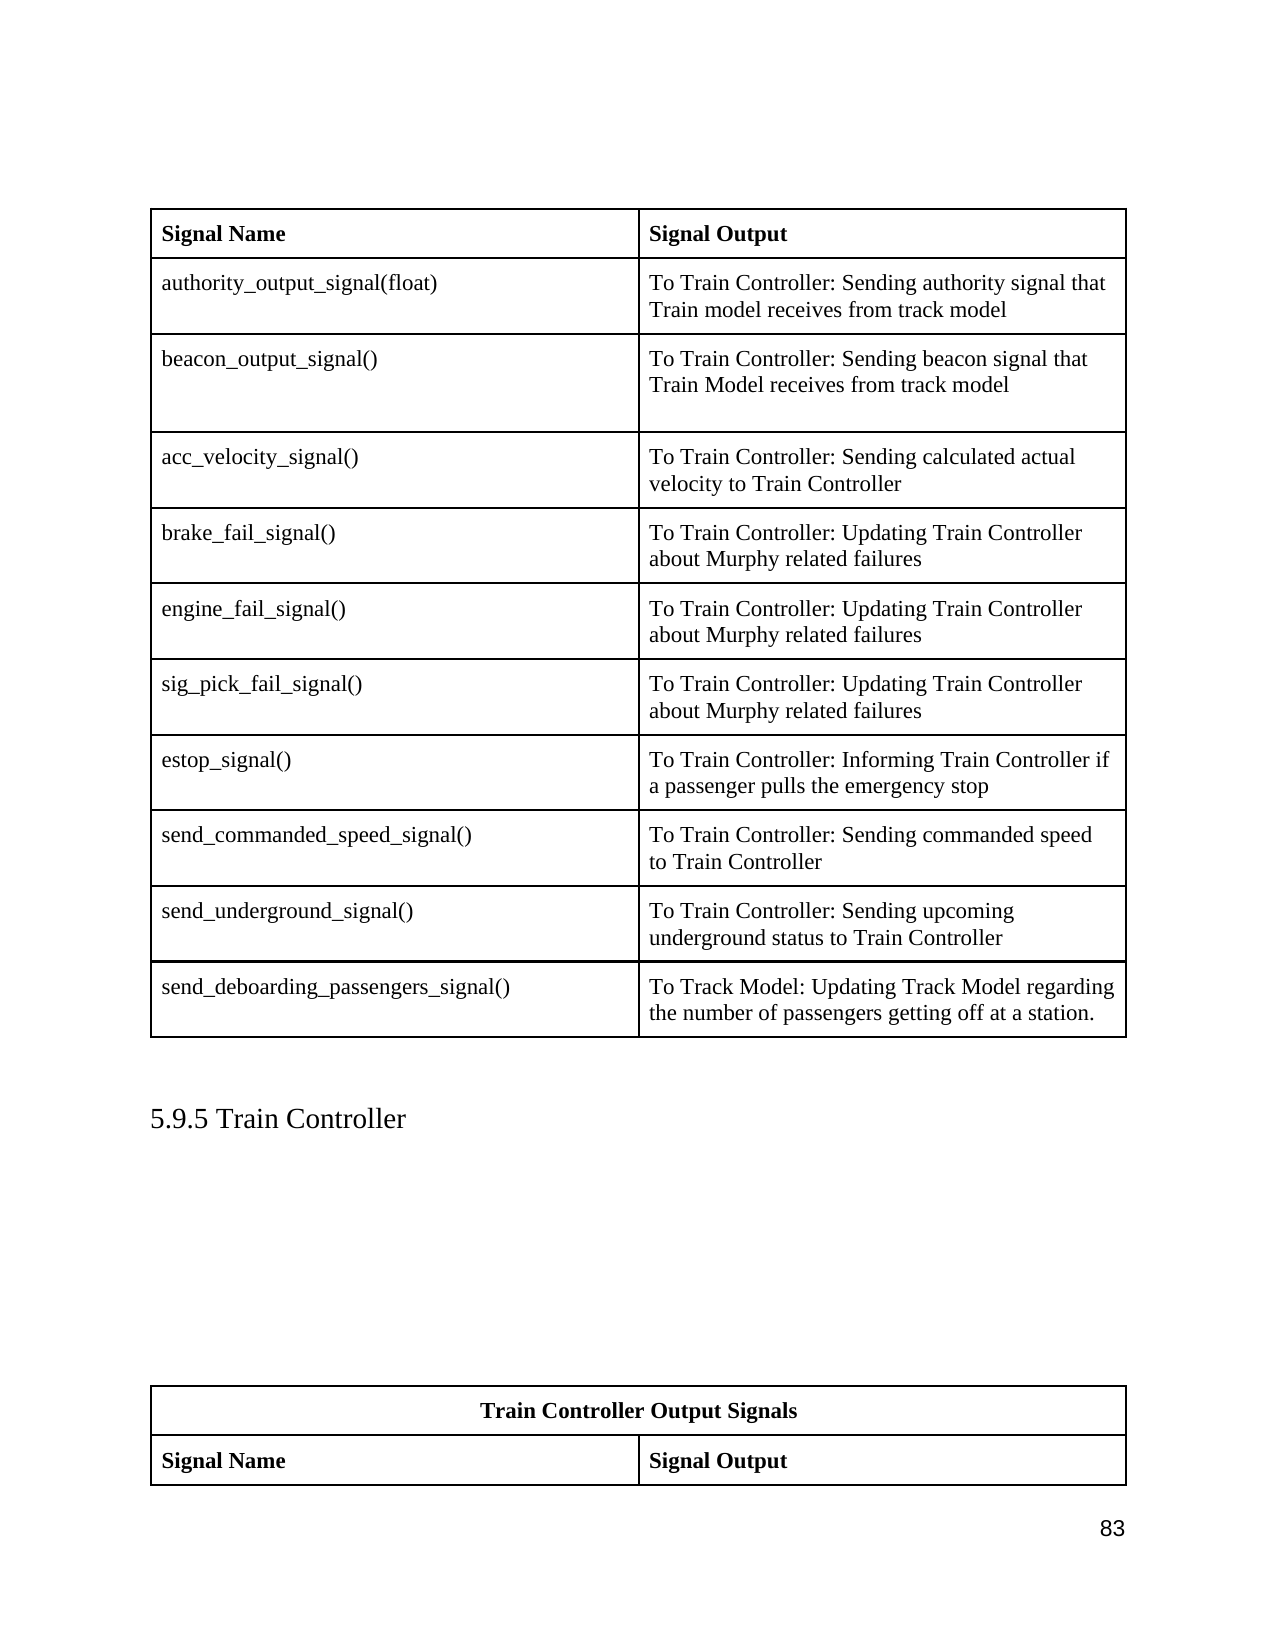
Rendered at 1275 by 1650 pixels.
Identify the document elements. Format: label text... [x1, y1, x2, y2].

table_cell To Train Controller: Sending authority signal that Train model receives from track model [640, 259, 1125, 332]
table_cell Signal Name [152, 1436, 638, 1484]
table_cell To Train Controller: Informing Train Controller if a passenger pulls the emergency stop [640, 736, 1125, 809]
table_cell To Train Controller: Sending calculated actual velocity to Train Controller [640, 433, 1125, 507]
table_header Train Controller Output Signals [152, 1387, 1125, 1434]
table_cell Signal Name [152, 210, 638, 257]
table_cell To Train Controller: Sending commanded speed to Train Controller [640, 811, 1125, 885]
table_cell sig_pick_fail_signal() [152, 660, 638, 733]
table_cell engine_fail_signal() [152, 584, 638, 658]
table_cell To Train Controller: Sending upcoming underground status to Train Controller [640, 887, 1125, 960]
table_cell Signal Output [640, 210, 1125, 257]
table_cell authority_output_signal(float) [152, 259, 638, 332]
table_cell To Train Controller: Updating Train Controller about Murphy related failures [640, 509, 1125, 582]
table_cell acc_velocity_signal() [152, 433, 638, 507]
table_cell To Track Model: Updating Track Model regarding the number of passengers getting off at a station. [640, 963, 1125, 1036]
table_cell send_deboarding_passengers_signal() [152, 963, 638, 1036]
table_cell To Train Controller: Updating Train Controller about Murphy related failures [640, 584, 1125, 658]
subtitle 5.9.5 Train Controller [150, 1102, 1125, 1135]
table_cell beacon_output_signal() [152, 335, 638, 431]
table_cell brake_fail_signal() [152, 509, 638, 582]
table_cell To Train Controller: Updating Train Controller about Murphy related failures [640, 660, 1125, 733]
table_cell estop_signal() [152, 736, 638, 809]
table_cell To Train Controller: Sending beacon signal that Train Model receives from track model [640, 335, 1125, 431]
table_cell send_underground_signal() [152, 887, 638, 960]
table_cell Signal Output [640, 1436, 1125, 1484]
table_cell send_commanded_speed_signal() [152, 811, 638, 885]
